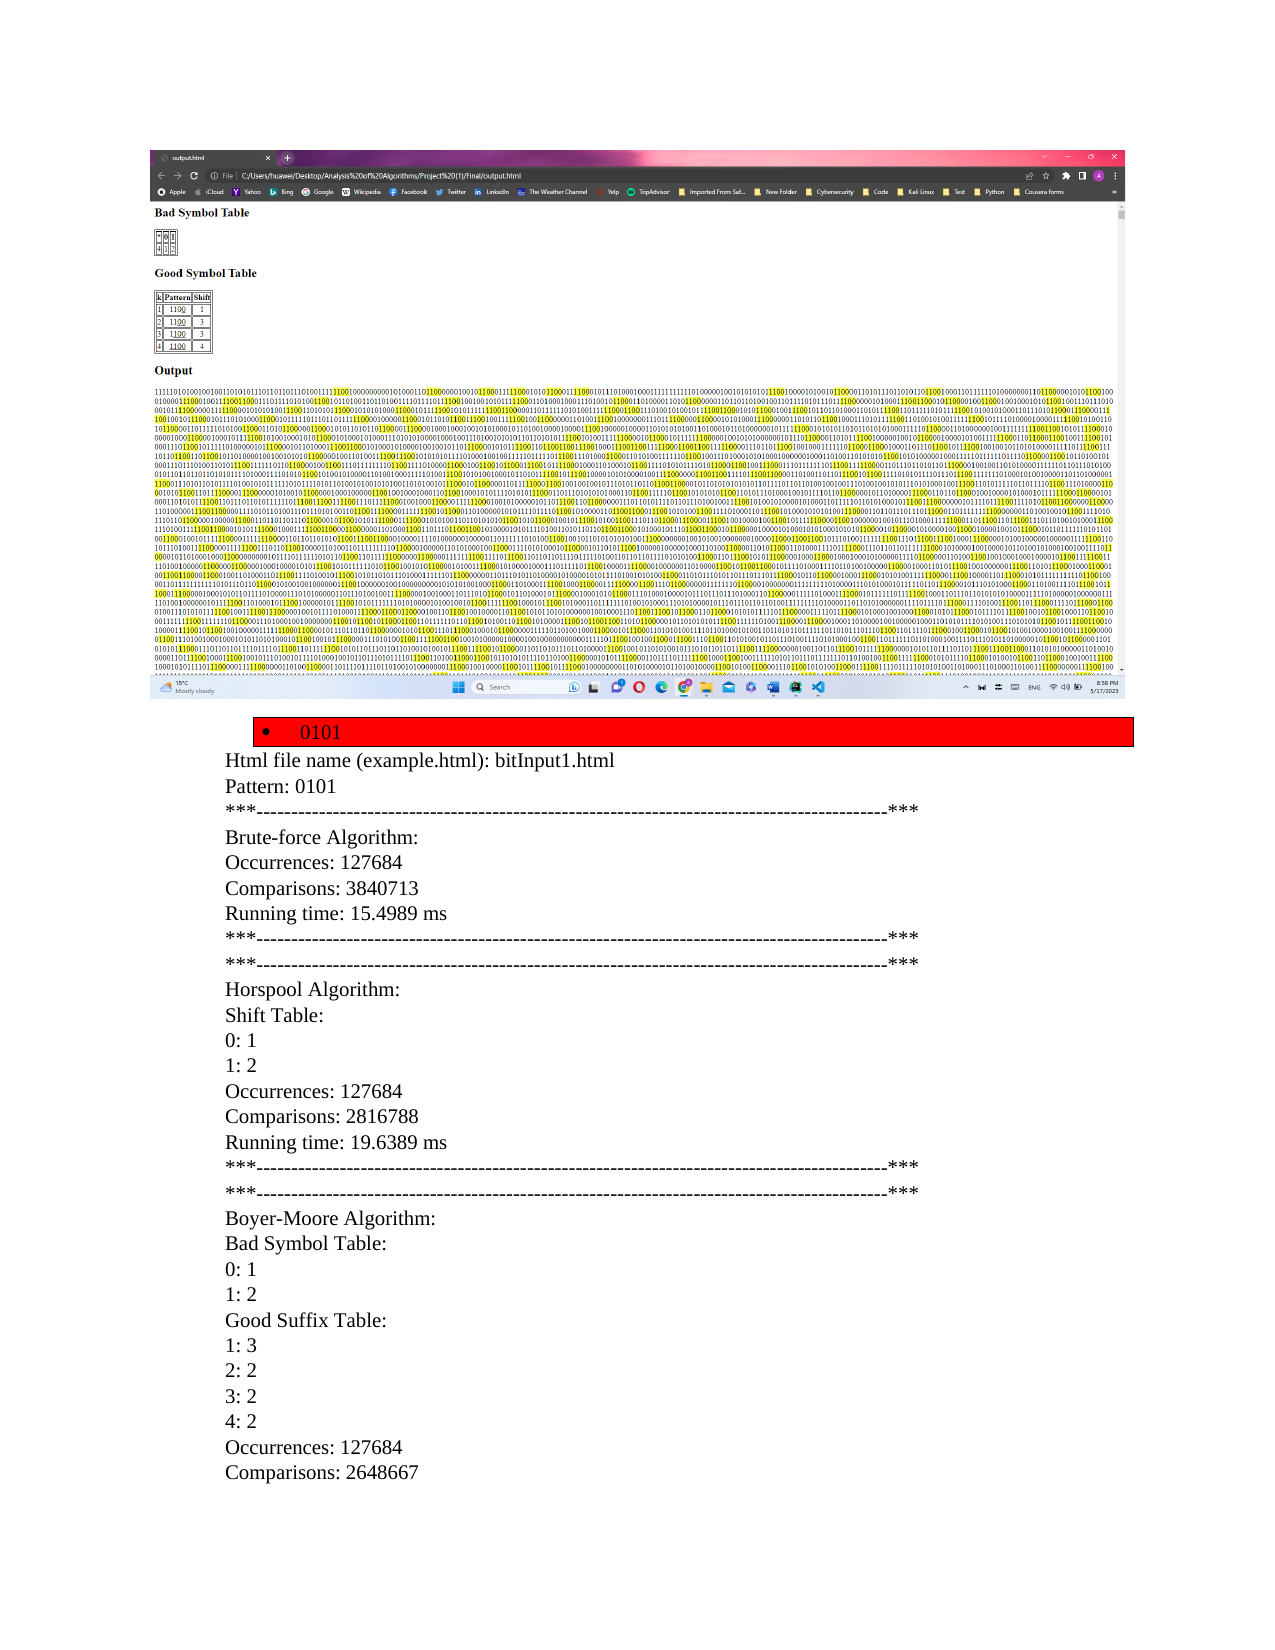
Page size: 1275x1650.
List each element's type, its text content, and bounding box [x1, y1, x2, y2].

list 2: 2 [225, 1358, 1125, 1382]
list ***-------------------------------------------------------------------------------------------*** [225, 799, 1125, 823]
list Occurrences: 127684 [225, 850, 1125, 874]
list Occurrences: 127684 [225, 1079, 1125, 1103]
list Running time: 15.4989 ms [225, 901, 1125, 925]
list 0: 1 [225, 1028, 1125, 1052]
list Horspool Algorithm: [225, 977, 1125, 1001]
list Running time: 19.6389 ms [225, 1130, 1125, 1154]
list ***-------------------------------------------------------------------------------------------*** [225, 952, 1125, 976]
list Comparisons: 3840713 [225, 876, 1125, 899]
list Bad Symbol Table: [225, 1231, 1125, 1255]
list 1: 2 [225, 1282, 1125, 1306]
list Html file name (example.html): bitInput1.html [225, 748, 1125, 772]
list Pattern: 0101 [225, 774, 1125, 798]
list 0: 1 [225, 1257, 1125, 1281]
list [225, 1181, 1125, 1204]
list ***-------------------------------------------------------------------------------------------*** [225, 1155, 1125, 1179]
list Boyer-Moore Algorithm: [225, 1206, 1125, 1230]
list Comparisons: 2816788 [225, 1104, 1125, 1128]
list 1: 2 [225, 1053, 1125, 1077]
list 0101 [254, 718, 1133, 746]
list Comparisons: 2648667 [225, 1460, 1125, 1484]
list Good Suffix Table: [225, 1308, 1125, 1332]
list Shift Table: [225, 1003, 1125, 1027]
list 3: 2 [225, 1384, 1125, 1408]
list Brute-force Algorithm: [225, 825, 1125, 849]
list Occurrences: 127684 [225, 1435, 1125, 1459]
list 1: 3 [225, 1333, 1125, 1357]
list 4: 2 [225, 1409, 1125, 1433]
list ***-------------------------------------------------------------------------------------------*** [225, 926, 1125, 950]
picture [150, 150, 1125, 699]
